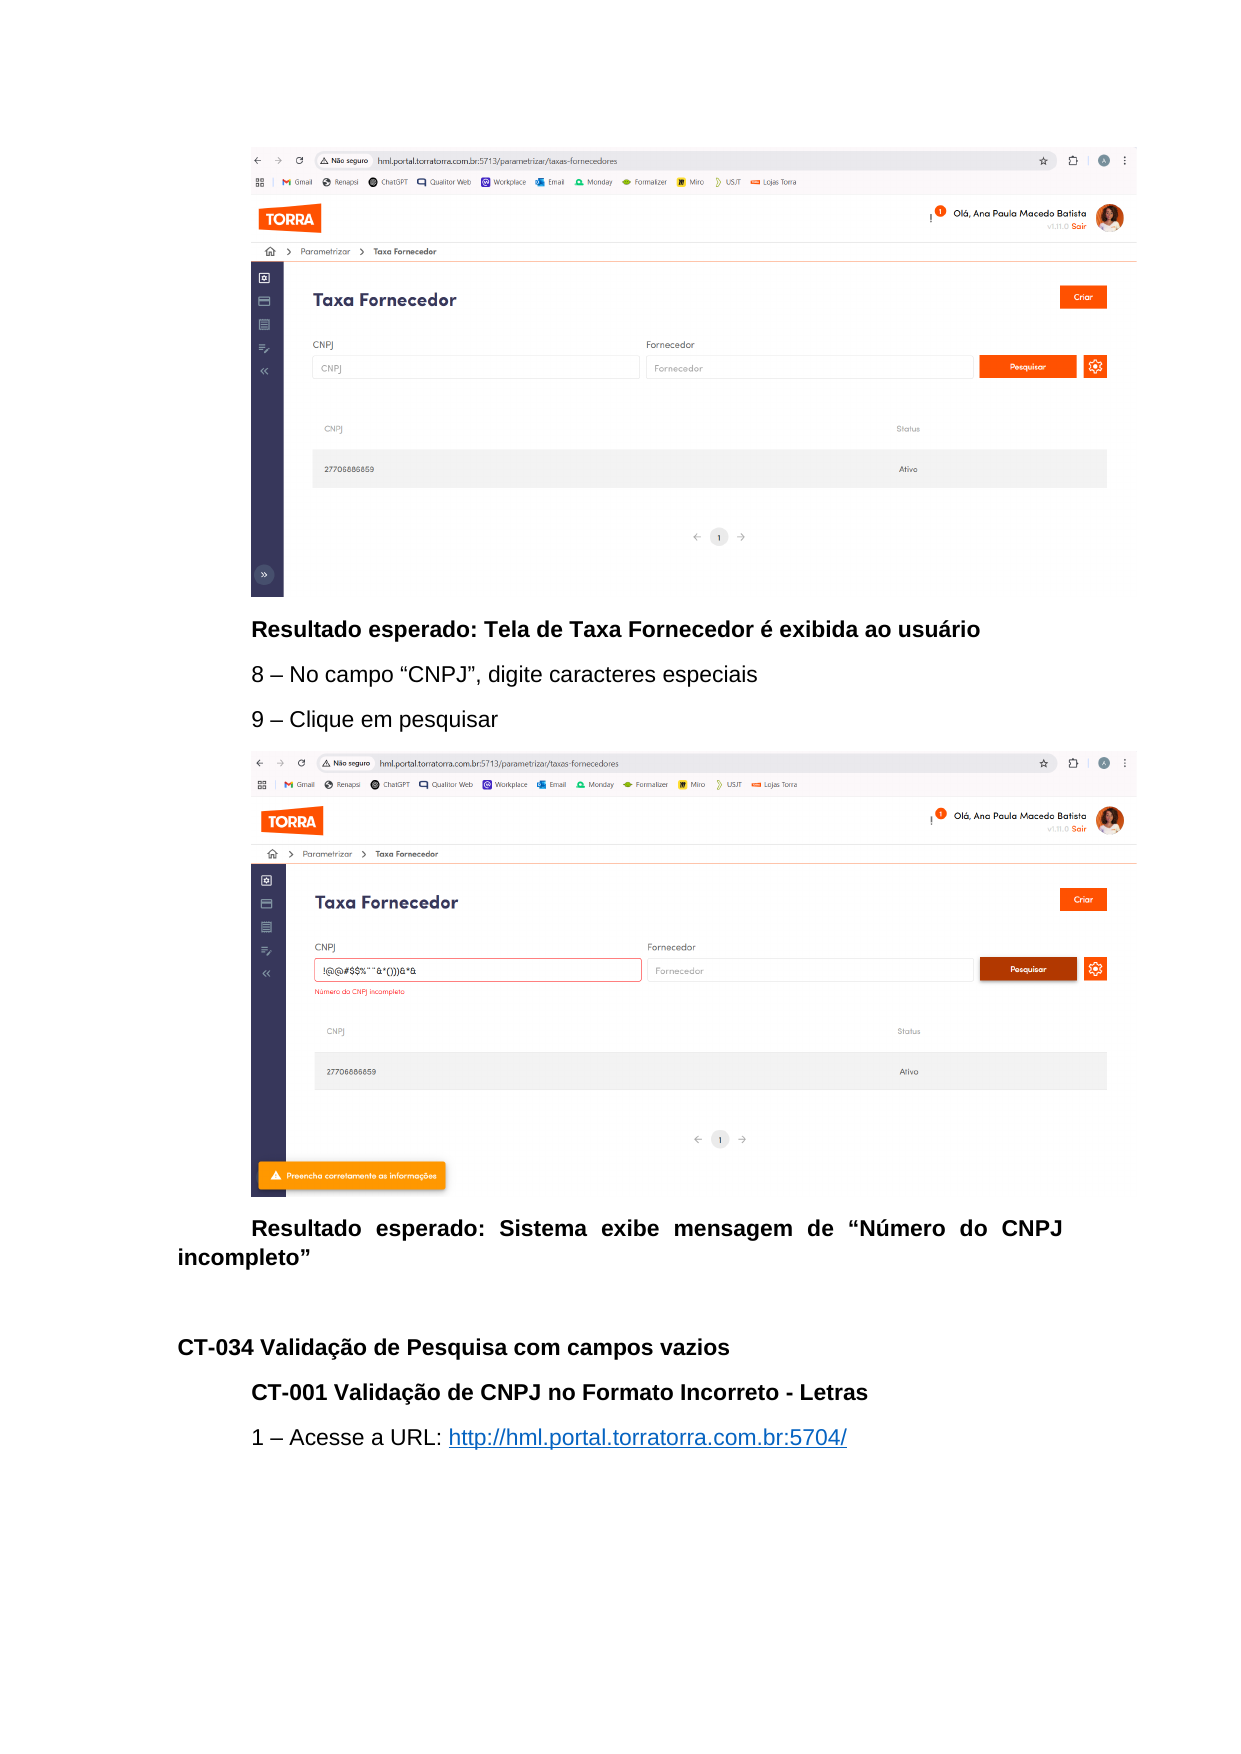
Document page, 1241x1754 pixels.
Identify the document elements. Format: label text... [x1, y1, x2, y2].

text CT-001 Validação de CNPJ no Formato Incorreto - Letras [177, 1379, 1063, 1405]
text 1 – Acesse a URL: http://hml.portal.torratorra.com.br:5704/ [177, 1424, 1063, 1450]
text CT-034 Validação de Pesquisa com campos vazios [177, 1334, 1063, 1360]
text 9 – Clique em pesquisar [177, 706, 1063, 732]
picture [251, 147, 1137, 597]
text Resultado esperado: Tela de Taxa Fornecedor é exibida ao usuário [177, 616, 1063, 642]
picture [251, 751, 1137, 1197]
text 8 – No campo “CNPJ”, digite caracteres especiais [177, 661, 1063, 687]
text Resultado esperado: Sistema exibe mensagem de “Número do CNPJ incompleto” [177, 1215, 1063, 1270]
